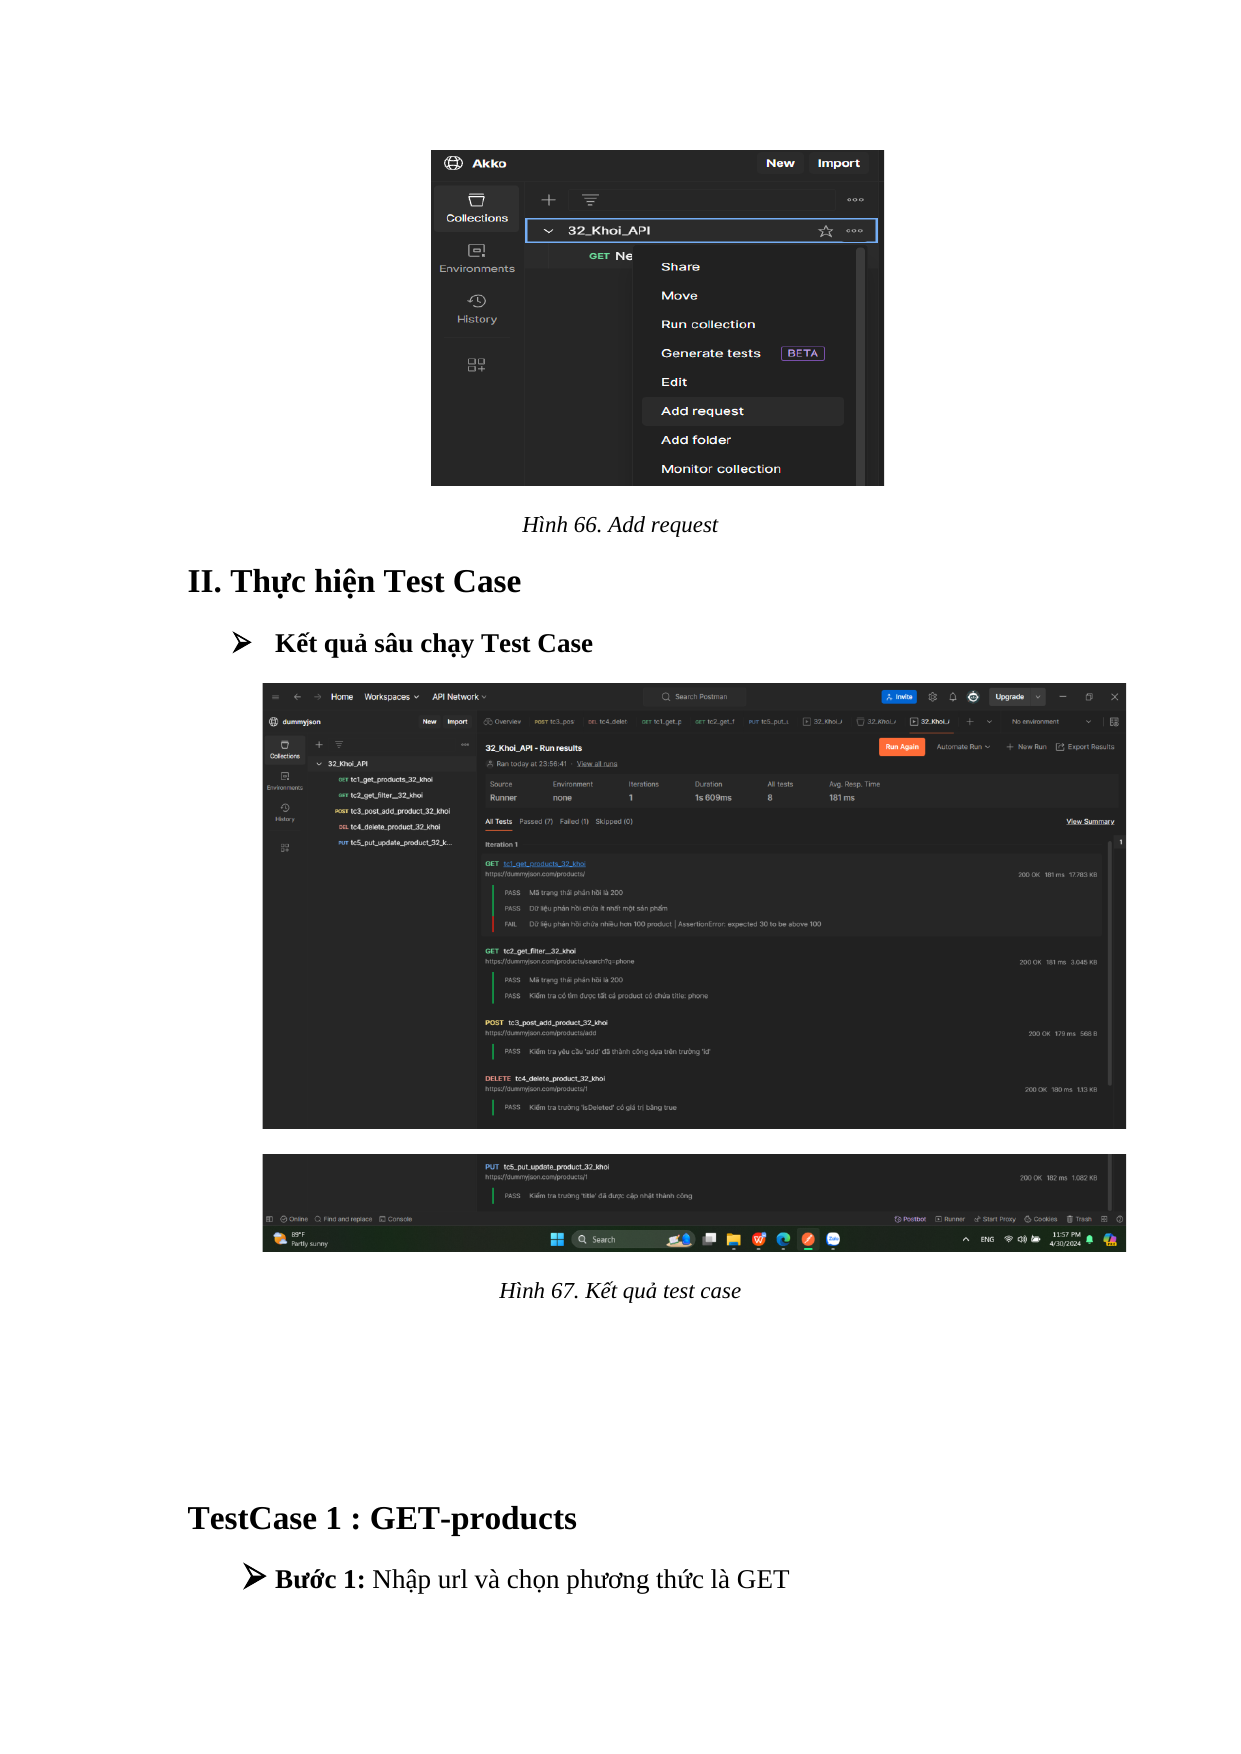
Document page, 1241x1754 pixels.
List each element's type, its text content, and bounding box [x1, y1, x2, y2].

list TestCase 1 : GET-products [187, 1498, 1053, 1536]
list Kết quả sâu chạy Test Case [231, 627, 1053, 658]
picture [262, 1154, 1127, 1252]
list Thực hiện Test Case [187, 562, 1053, 600]
picture [431, 150, 885, 486]
picture [262, 683, 1127, 1129]
list Bước 1: Nhập url và chọn phương thức là GET [242, 1563, 1053, 1595]
list Hình 66. Add request [187, 511, 1053, 537]
list Hình 67. Kết quả test case [187, 1277, 1053, 1303]
